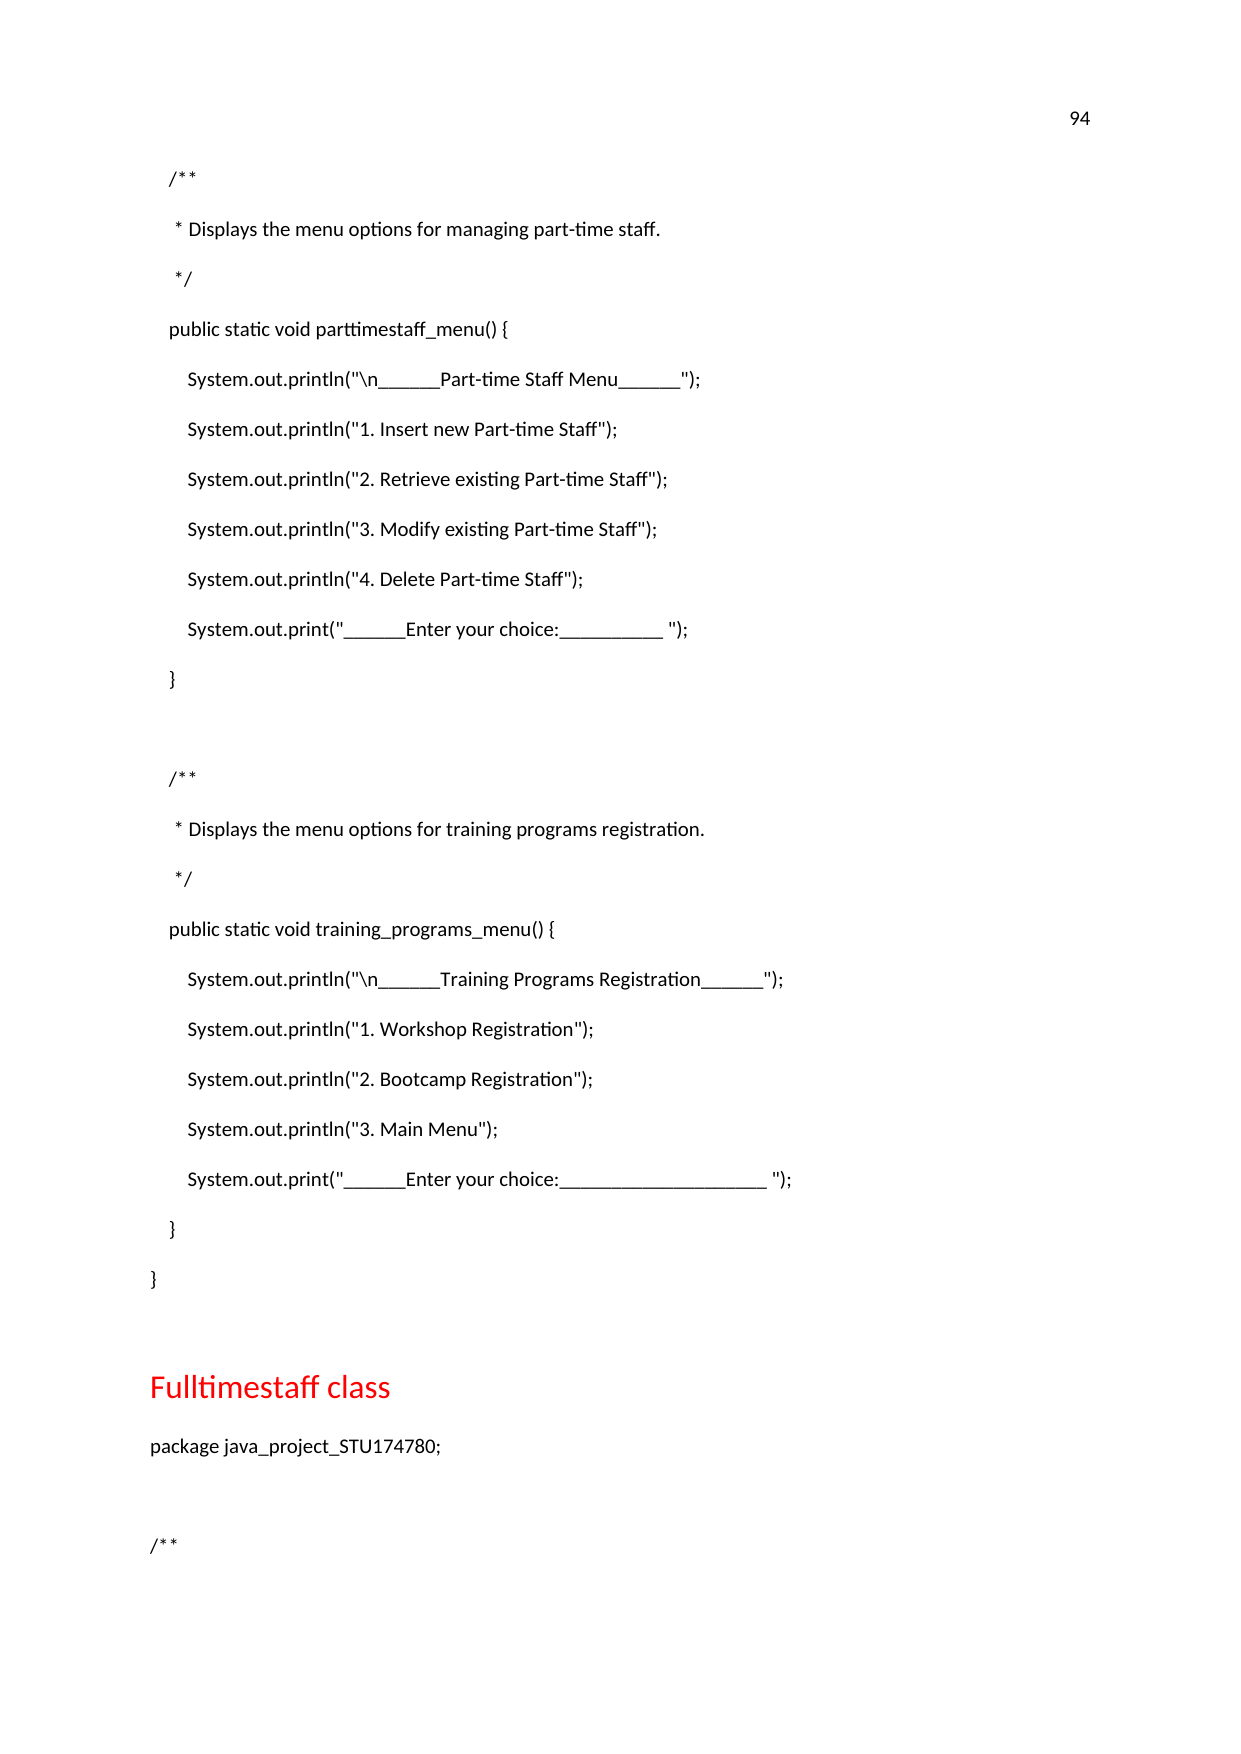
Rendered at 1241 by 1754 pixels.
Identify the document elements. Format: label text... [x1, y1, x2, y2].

text System.out.println("\n______Part-time Staff Menu______"); [150, 366, 1090, 392]
text System.out.print("______Enter your choice:__________ "); [150, 616, 1090, 642]
text public static void training_programs_menu() { [150, 916, 1090, 942]
text } [150, 666, 1090, 692]
text package java_project_STU174780; [150, 1434, 1090, 1459]
text System.out.println("2. Bootcamp Registration"); [150, 1066, 1090, 1092]
text System.out.println("1. Insert new Part-time Staff"); [150, 416, 1090, 442]
text Fulltimestaff class [150, 1366, 1090, 1407]
text } [150, 1266, 1090, 1292]
text /** [150, 166, 1090, 192]
text /** [150, 1534, 1090, 1559]
text * Displays the menu options for managing part-time staff. [150, 216, 1090, 242]
text System.out.println("3. Modify existing Part-time Staff"); [150, 516, 1090, 542]
text System.out.println("3. Main Menu"); [150, 1116, 1090, 1142]
text * Displays the menu options for training programs registration. [150, 816, 1090, 842]
text */ [150, 866, 1090, 892]
text System.out.print("______Enter your choice:____________________ "); [150, 1166, 1090, 1192]
text */ [150, 266, 1090, 292]
text System.out.println("1. Workshop Registration"); [150, 1016, 1090, 1042]
text System.out.println("4. Delete Part-time Staff"); [150, 566, 1090, 592]
text } [150, 1216, 1090, 1242]
text public static void parttimestaff_menu() { [150, 316, 1090, 342]
text System.out.println("2. Retrieve existing Part-time Staff"); [150, 466, 1090, 492]
text /** [150, 766, 1090, 792]
text System.out.println("\n______Training Programs Registration______"); [150, 966, 1090, 992]
